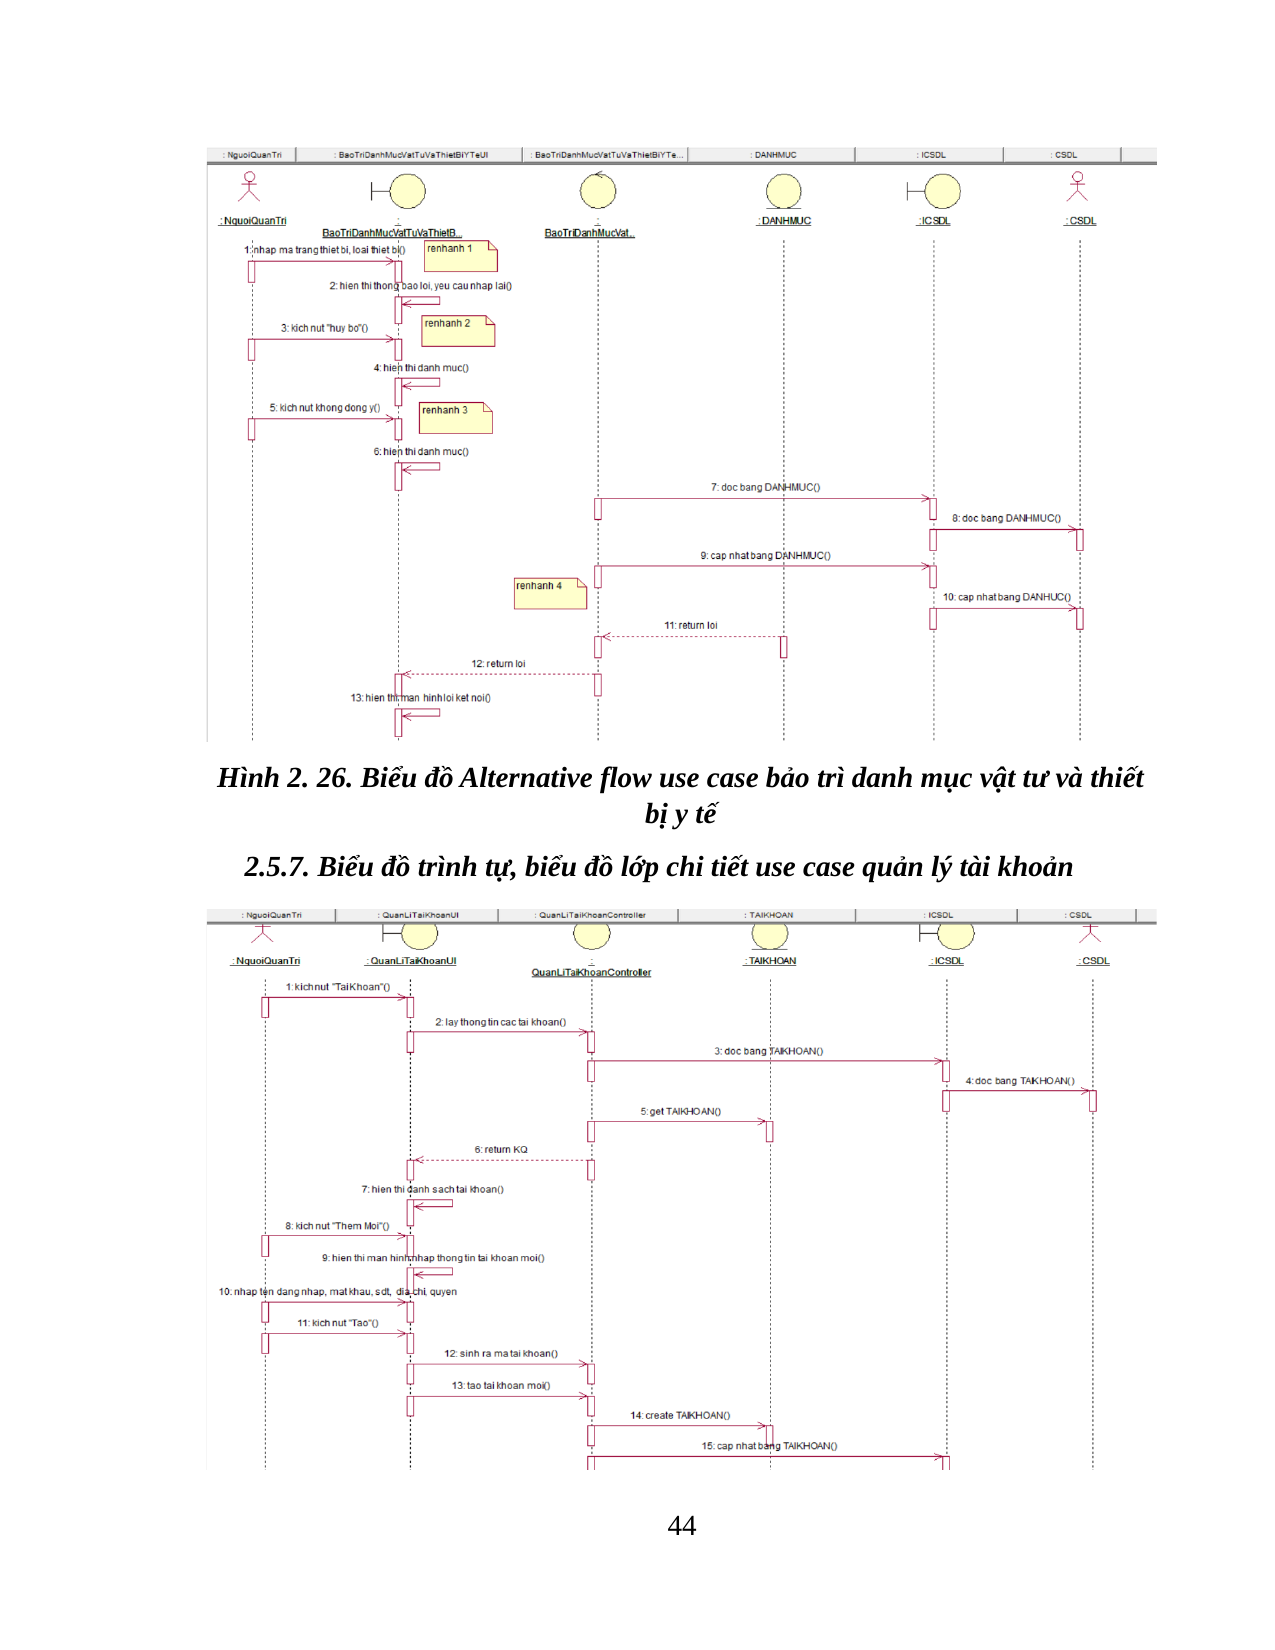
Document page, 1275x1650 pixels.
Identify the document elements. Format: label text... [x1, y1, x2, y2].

text Hình 2. 26. Biểu đồ Alternative flow use case bảo trì danh mục vật tư và thiết bị y tế [207, 760, 1157, 830]
text 2.5.7. Biểu đồ trình tự, biểu đồ lớp chi tiết use case quản lý tài khoản [244, 849, 1157, 883]
